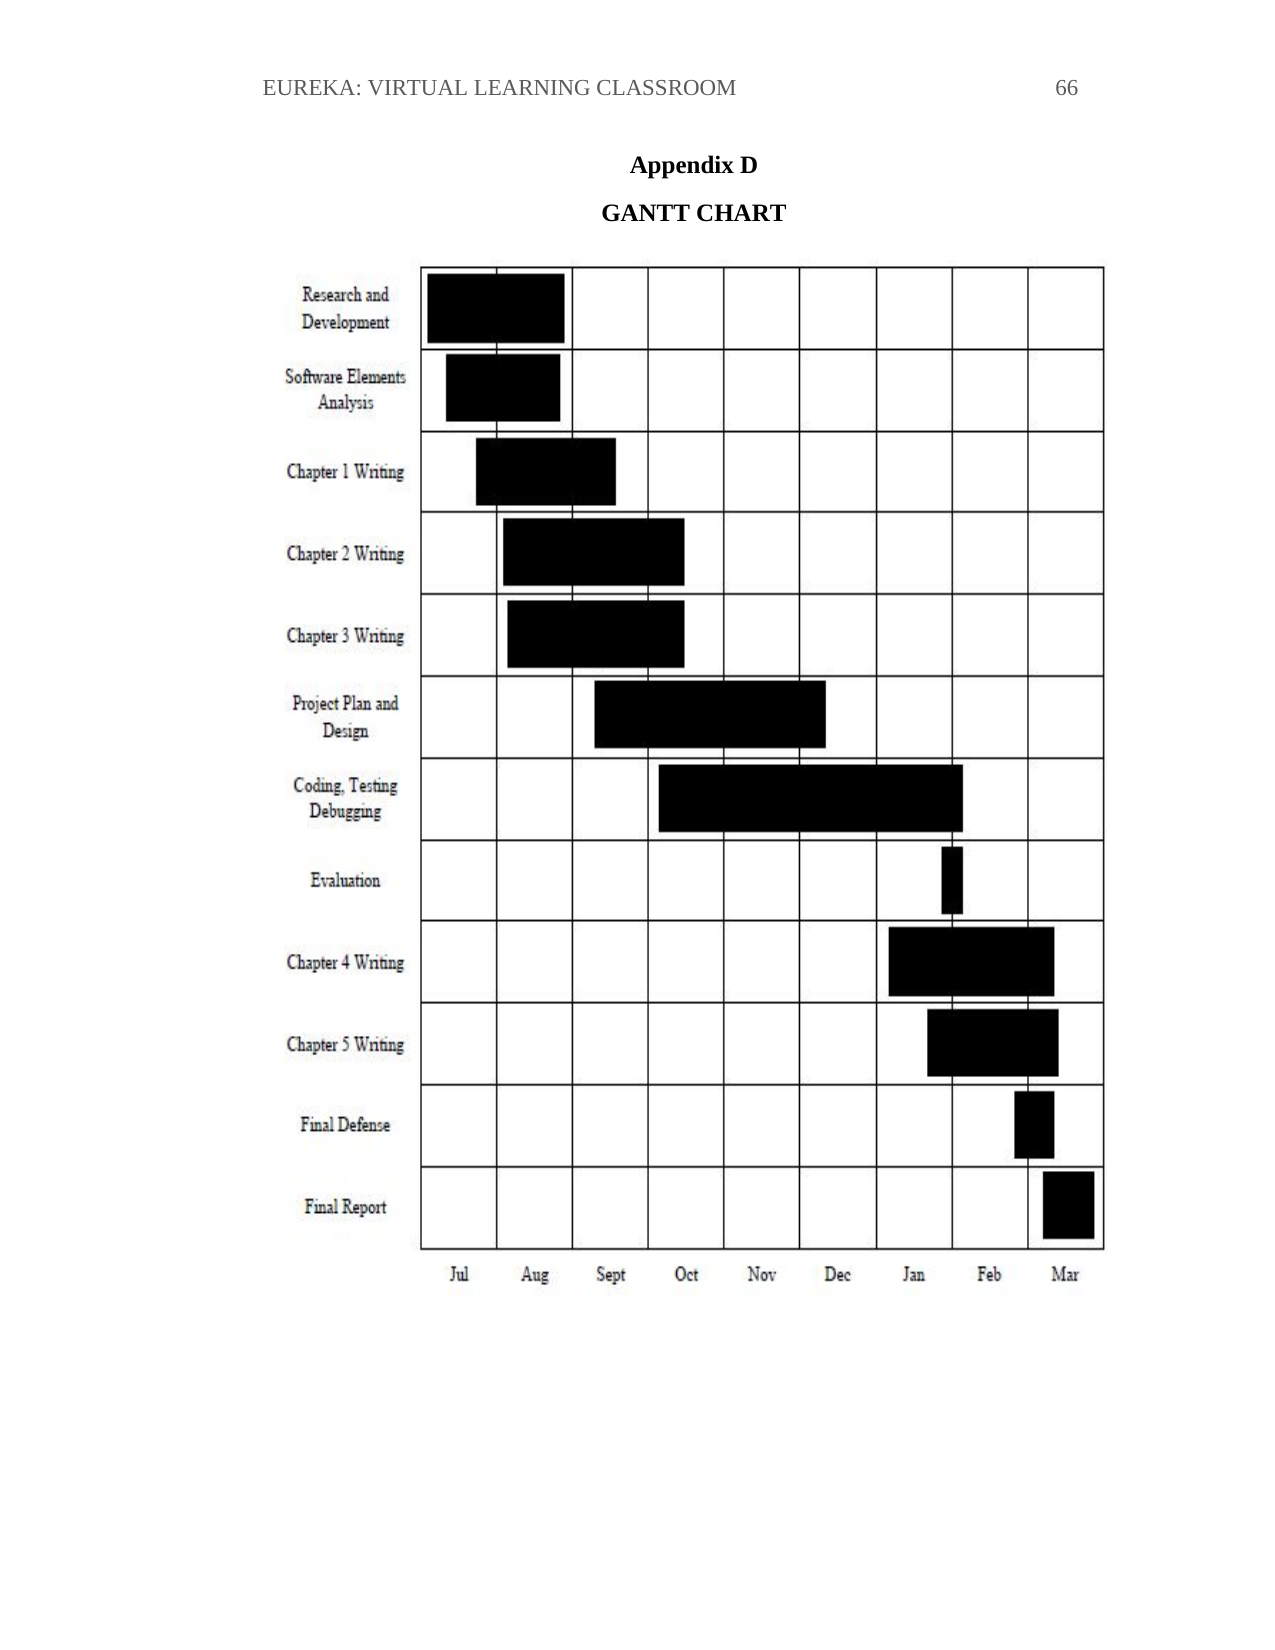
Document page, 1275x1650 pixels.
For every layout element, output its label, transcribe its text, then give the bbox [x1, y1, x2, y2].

picture [262, 245, 1126, 1316]
text GANTT CHART [262, 198, 1125, 226]
text Appendix D [262, 150, 1125, 179]
